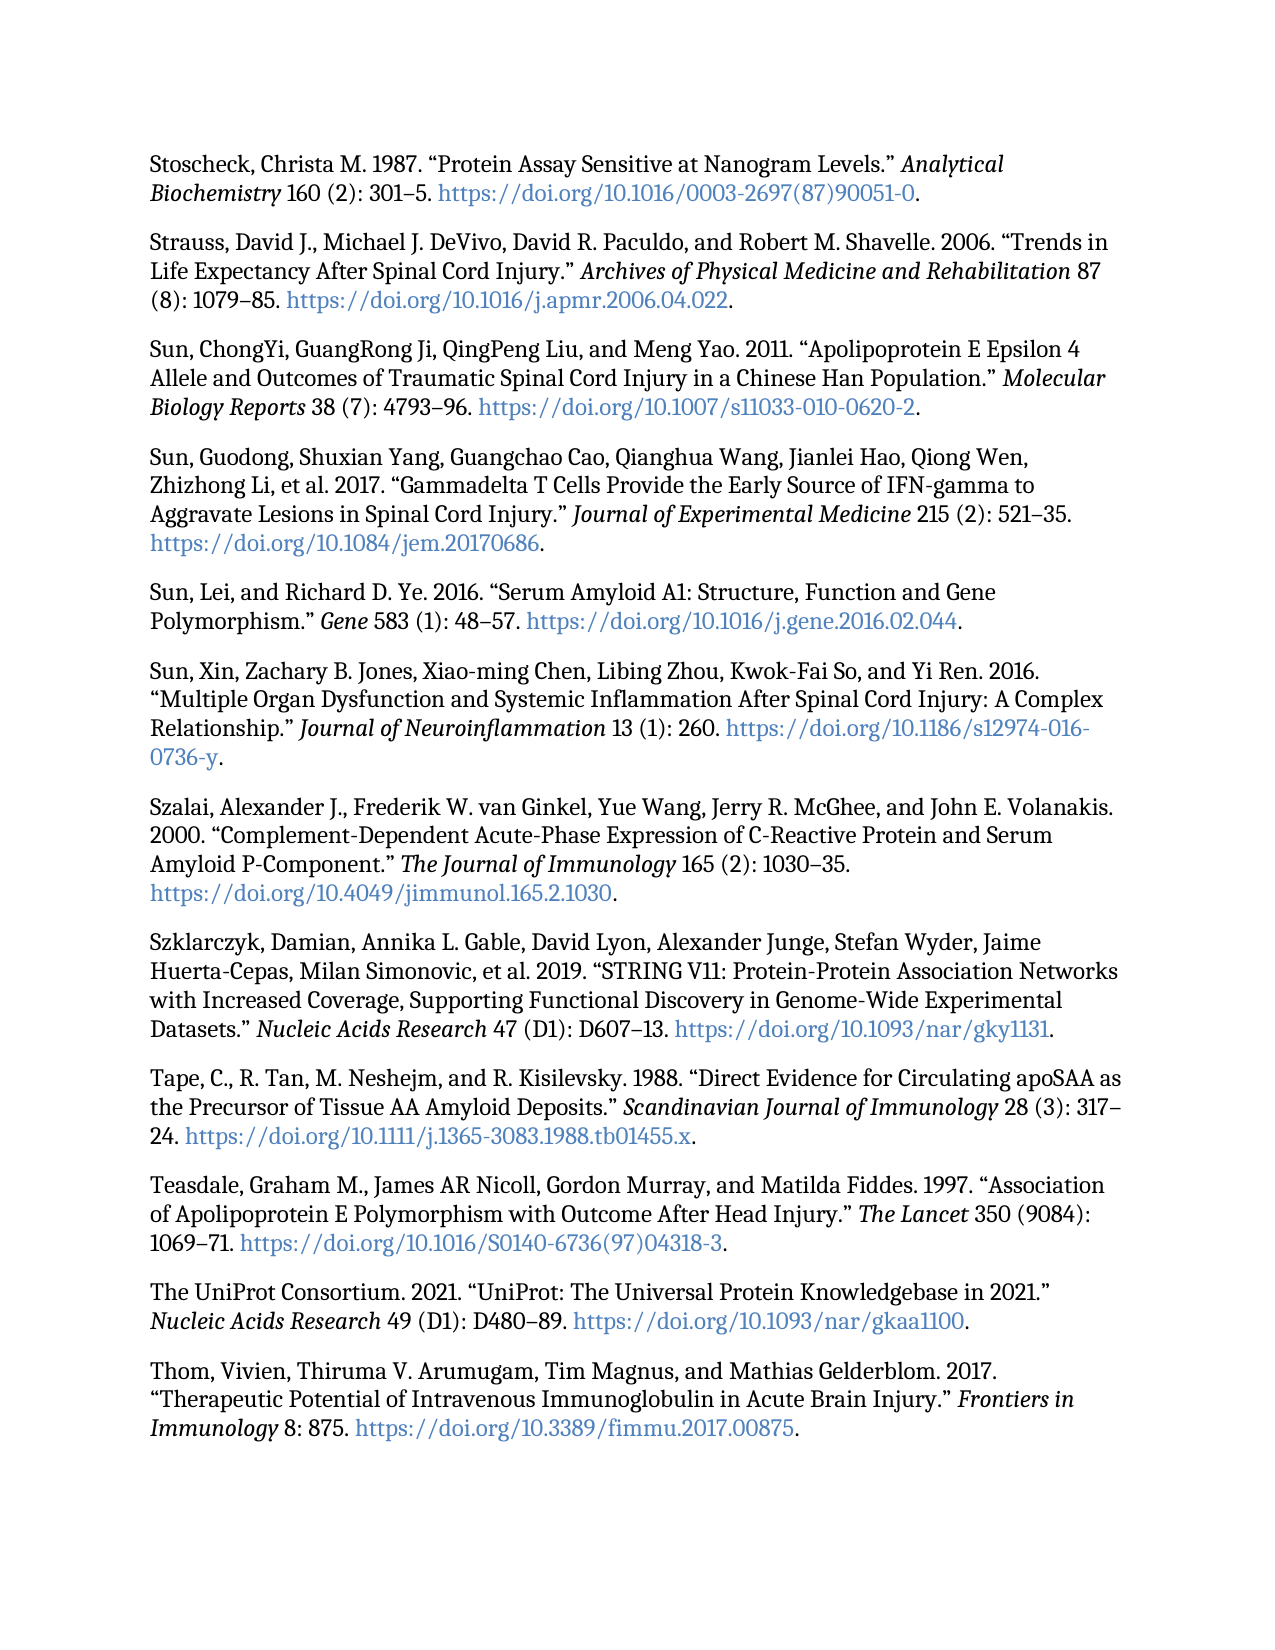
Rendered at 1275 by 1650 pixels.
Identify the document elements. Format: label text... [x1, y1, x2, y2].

text Strauss, David J., Michael J. DeVivo, David R. Paculdo, and Robert M. Shavelle. 2006. “Trends in Life Expectancy After Spinal Cord Injury.” Archives of Physical Medicine and Rehabilitation 87 (8): 1079–85. https://doi.org/10.1016/j.apmr.2006.04.022. [150, 228, 1125, 314]
text Teasdale, Graham M., James AR Nicoll, Gordon Murray, and Matilda Fiddes. 1997. “Association of Apolipoprotein E Polymorphism with Outcome After Head Injury.” The Lancet 350 (9084): 1069–71. https://doi.org/10.1016/S0140-6736(97)04318-3. [150, 1171, 1125, 1257]
text Thom, Vivien, Thiruma V. Arumugam, Tim Magnus, and Mathias Gelderblom. 2017. “Therapeutic Potential of Intravenous Immunoglobulin in Acute Brain Injury.” Frontiers in Immunology 8: 875. https://doi.org/10.3389/fimmu.2017.00875. [150, 1357, 1125, 1443]
text Szalai, Alexander J., Frederik W. van Ginkel, Yue Wang, Jerry R. McGhee, and John E. Volanakis. 2000. “Complement-Dependent Acute-Phase Expression of C-Reactive Protein and Serum Amyloid P-Component.” The Journal of Immunology 165 (2): 1030–35. https://doi.org/10.4049/jimmunol.165.2.1030. [150, 792, 1125, 907]
text Sun, Xin, Zachary B. Jones, Xiao-ming Chen, Libing Zhou, Kwok-Fai So, and Yi Ren. 2016. “Multiple Organ Dysfunction and Systemic Inflammation After Spinal Cord Injury: A Complex Relationship.” Journal of Neuroinflammation 13 (1): 260. https://doi.org/10.1186/s12974-016-0736-y. [150, 657, 1125, 772]
text The UniProt Consortium. 2021. “UniProt: The Universal Protein Knowledgebase in 2021.” Nucleic Acids Research 49 (D1): D480–89. https://doi.org/10.1093/nar/gkaa1100. [150, 1278, 1125, 1336]
text Stoscheck, Christa M. 1987. “Protein Assay Sensitive at Nanogram Levels.” Analytical Biochemistry 160 (2): 301–5. https://doi.org/10.1016/0003-2697(87)90051-0. [150, 150, 1125, 207]
text Szklarczyk, Damian, Annika L. Gable, David Lyon, Alexander Junge, Stefan Wyder, Jaime Huerta-Cepas, Milan Simonovic, et al. 2019. “STRING V11: Protein-Protein Association Networks with Increased Coverage, Supporting Functional Discovery in Genome-Wide Experimental Datasets.” Nucleic Acids Research 47 (D1): D607–13. https://doi.org/10.1093/nar/gky1131. [150, 928, 1125, 1043]
text Sun, Lei, and Richard D. Ye. 2016. “Serum Amyloid A1: Structure, Function and Gene Polymorphism.” Gene 583 (1): 48–57. https://doi.org/10.1016/j.gene.2016.02.044. [150, 578, 1125, 636]
text Tape, C., R. Tan, M. Neshejm, and R. Kisilevsky. 1988. “Direct Evidence for Circulating apoSAA as the Precursor of Tissue AA Amyloid Deposits.” Scandinavian Journal of Immunology 28 (3): 317–24. https://doi.org/10.1111/j.1365-3083.1988.tb01455.x. [150, 1064, 1125, 1150]
text Sun, Guodong, Shuxian Yang, Guangchao Cao, Qianghua Wang, Jianlei Hao, Qiong Wen, Zhizhong Li, et al. 2017. “Gammadelta T Cells Provide the Early Source of IFN-gamma to Aggravate Lesions in Spinal Cord Injury.” Journal of Experimental Medicine 215 (2): 521–35. https://doi.org/10.1084/jem.20170686. [150, 442, 1125, 557]
text Sun, ChongYi, GuangRong Ji, QingPeng Liu, and Meng Yao. 2011. “Apolipoprotein E Epsilon 4 Allele and Outcomes of Traumatic Spinal Cord Injury in a Chinese Han Population.” Molecular Biology Reports 38 (7): 4793–96. https://doi.org/10.1007/s11033-010-0620-2. [150, 335, 1125, 422]
